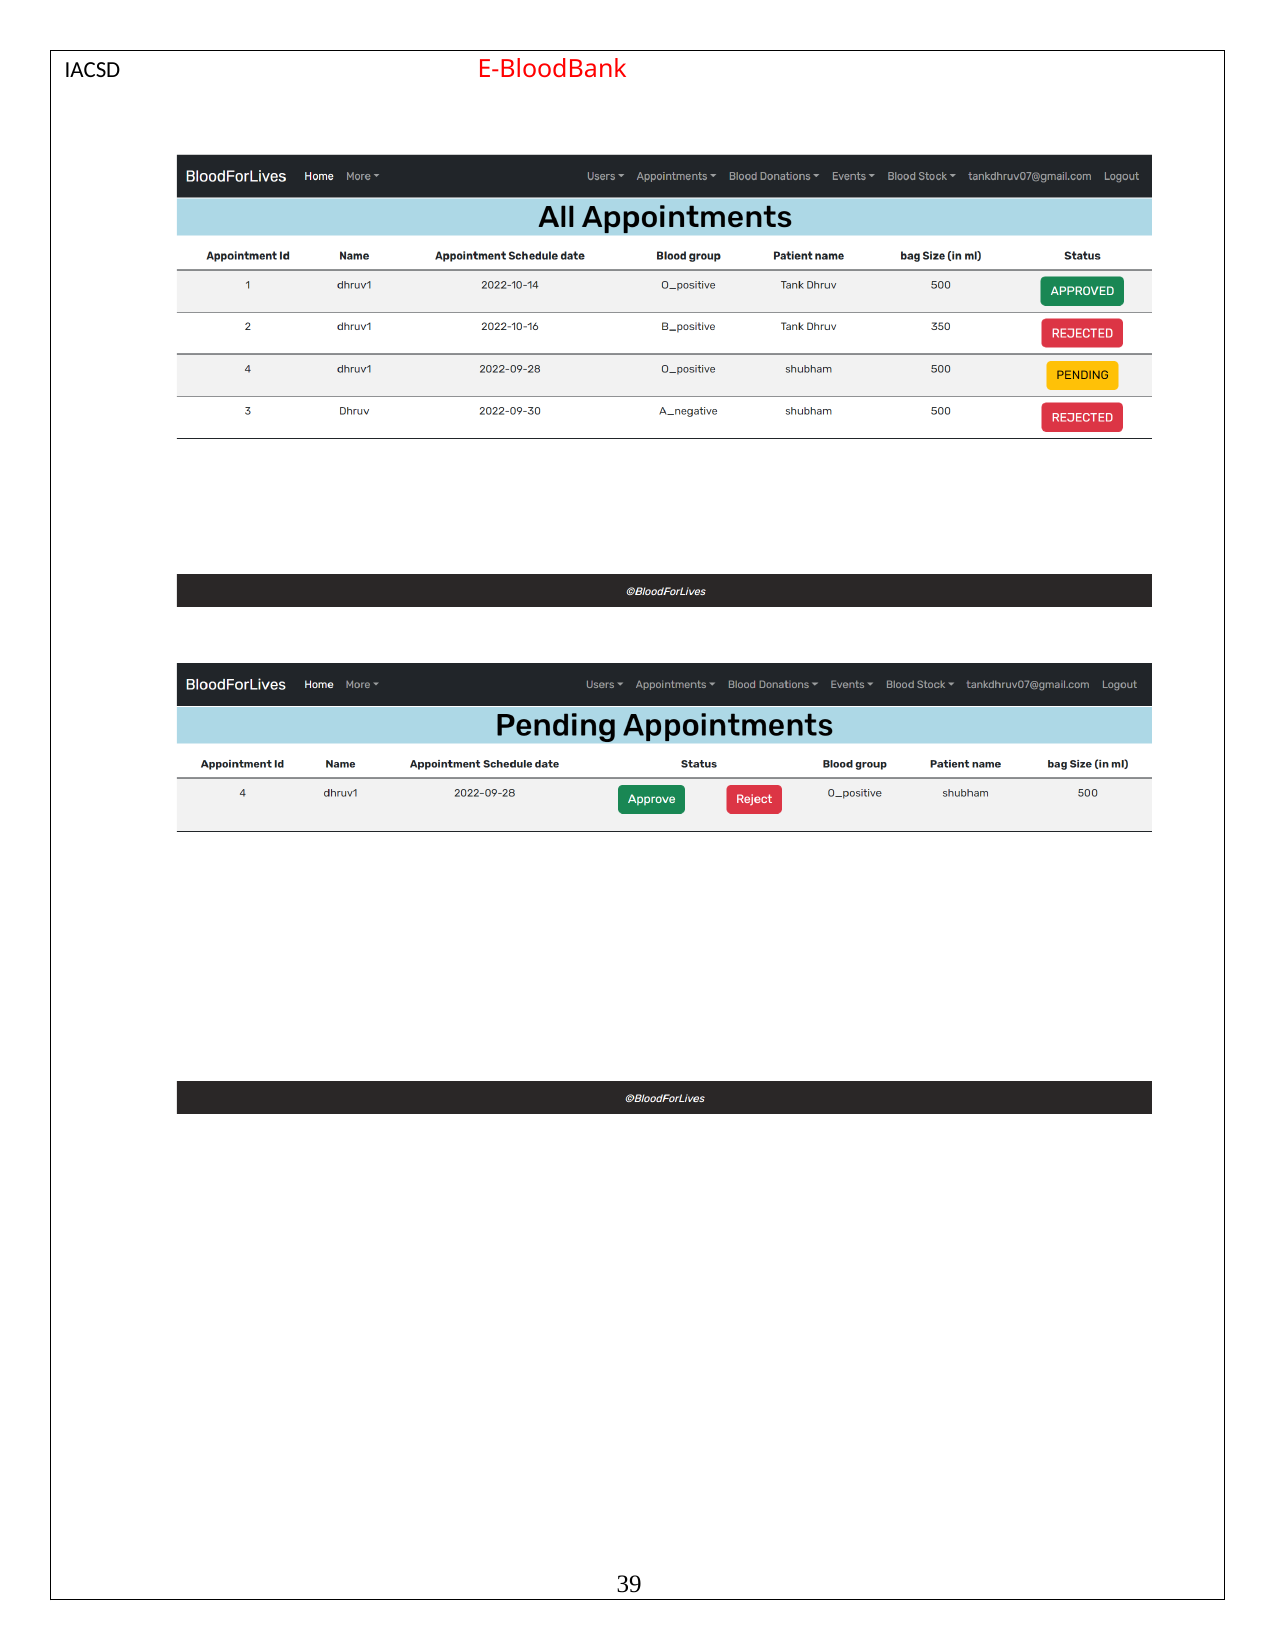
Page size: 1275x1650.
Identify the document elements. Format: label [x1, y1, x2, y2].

picture [176, 154, 1152, 607]
picture [176, 663, 1152, 1114]
